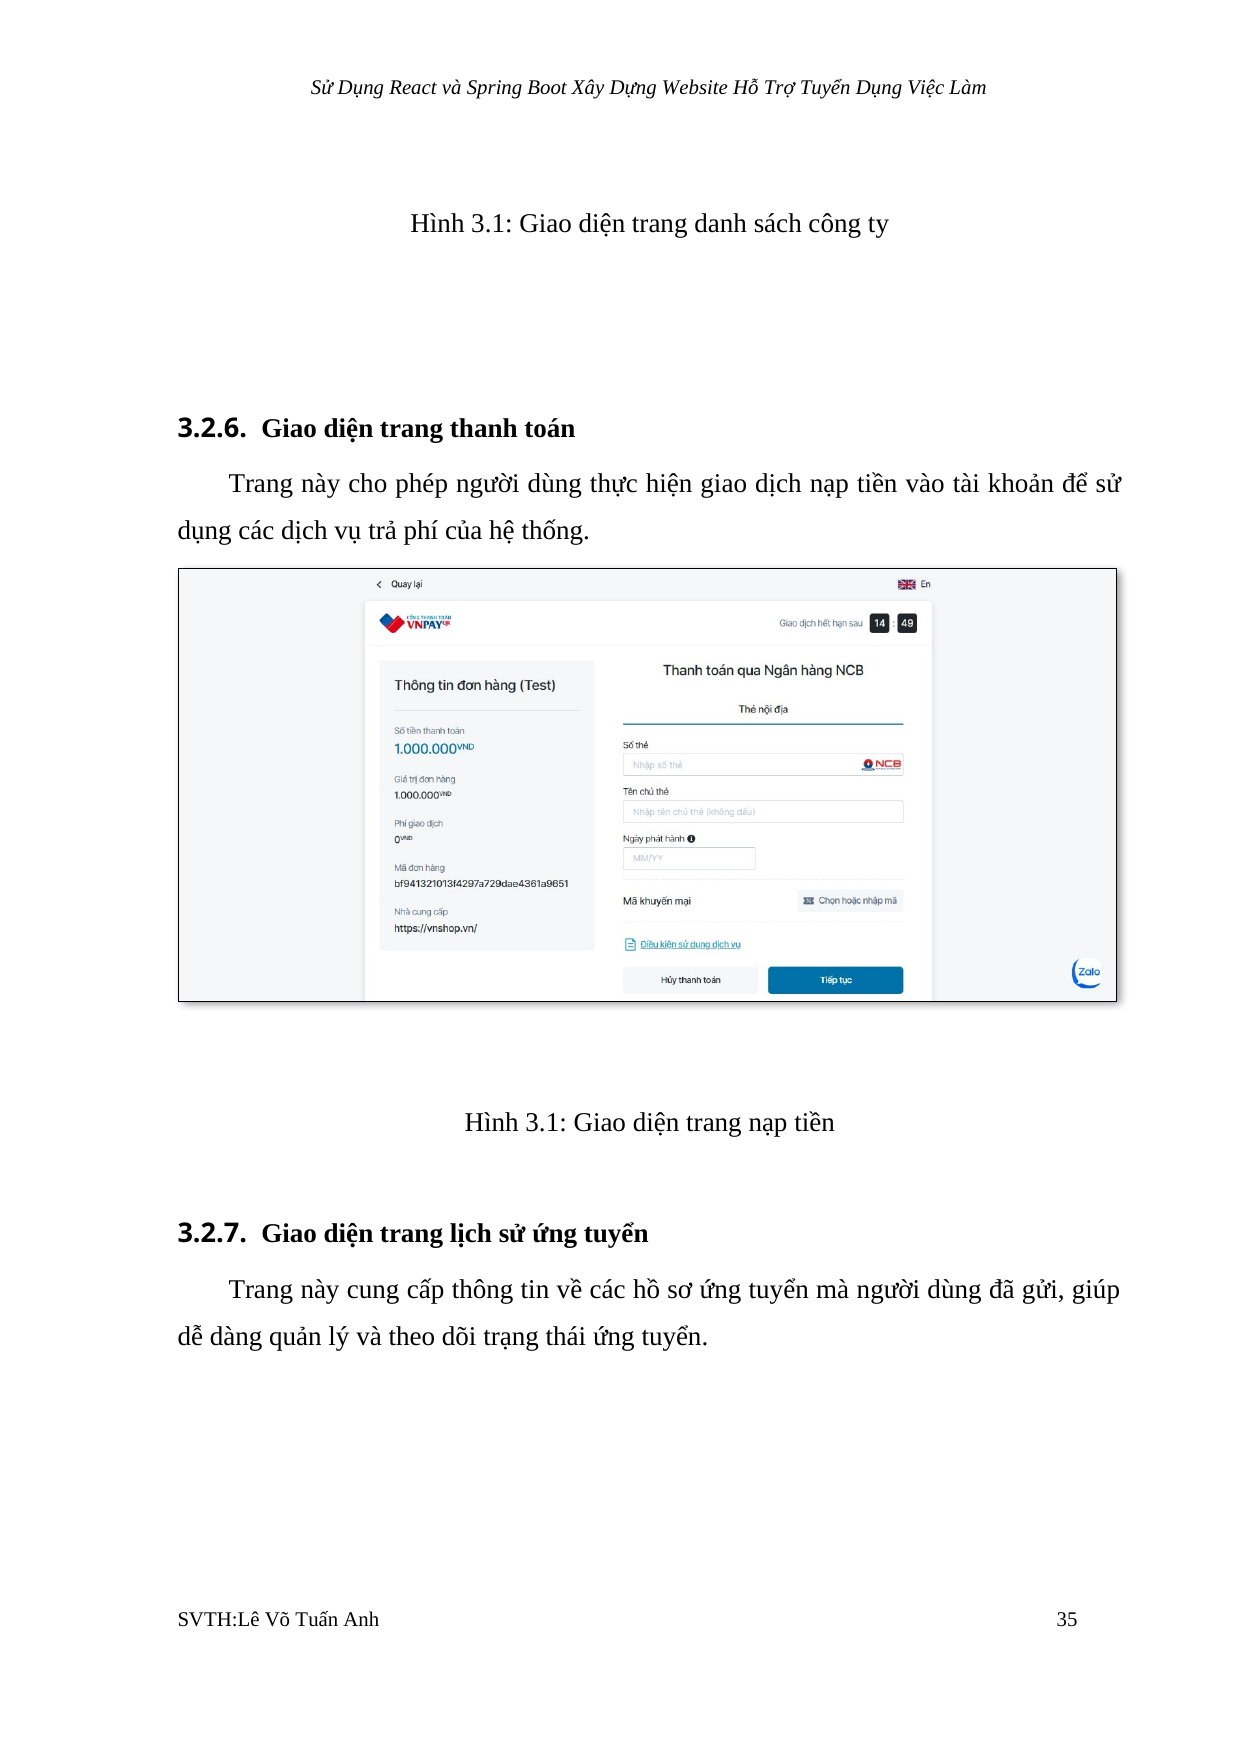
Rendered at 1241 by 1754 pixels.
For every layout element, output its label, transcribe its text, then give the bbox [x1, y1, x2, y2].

text Trang này cho phép người dùng thực hiện giao dịch nạp tiền vào tài khoản để sử dụng các dịch vụ trả phí của hệ thống. [177, 468, 1122, 545]
subtitle Giao diện trang thanh toán [177, 408, 1122, 445]
subtitle Giao diện trang lịch sử ứng tuyển [177, 1214, 1122, 1251]
text Trang này cung cấp thông tin về các hồ sơ ứng tuyển mà người dùng đã gửi, giúp dễ dàng quản lý và theo dõi trạng thái ứng tuyển. [177, 1273, 1122, 1351]
subtitle Giao diện trang danh sách công ty [177, 207, 1122, 238]
subtitle Giao diện trang nạp tiền [177, 1106, 1122, 1137]
picture [179, 569, 1116, 1001]
